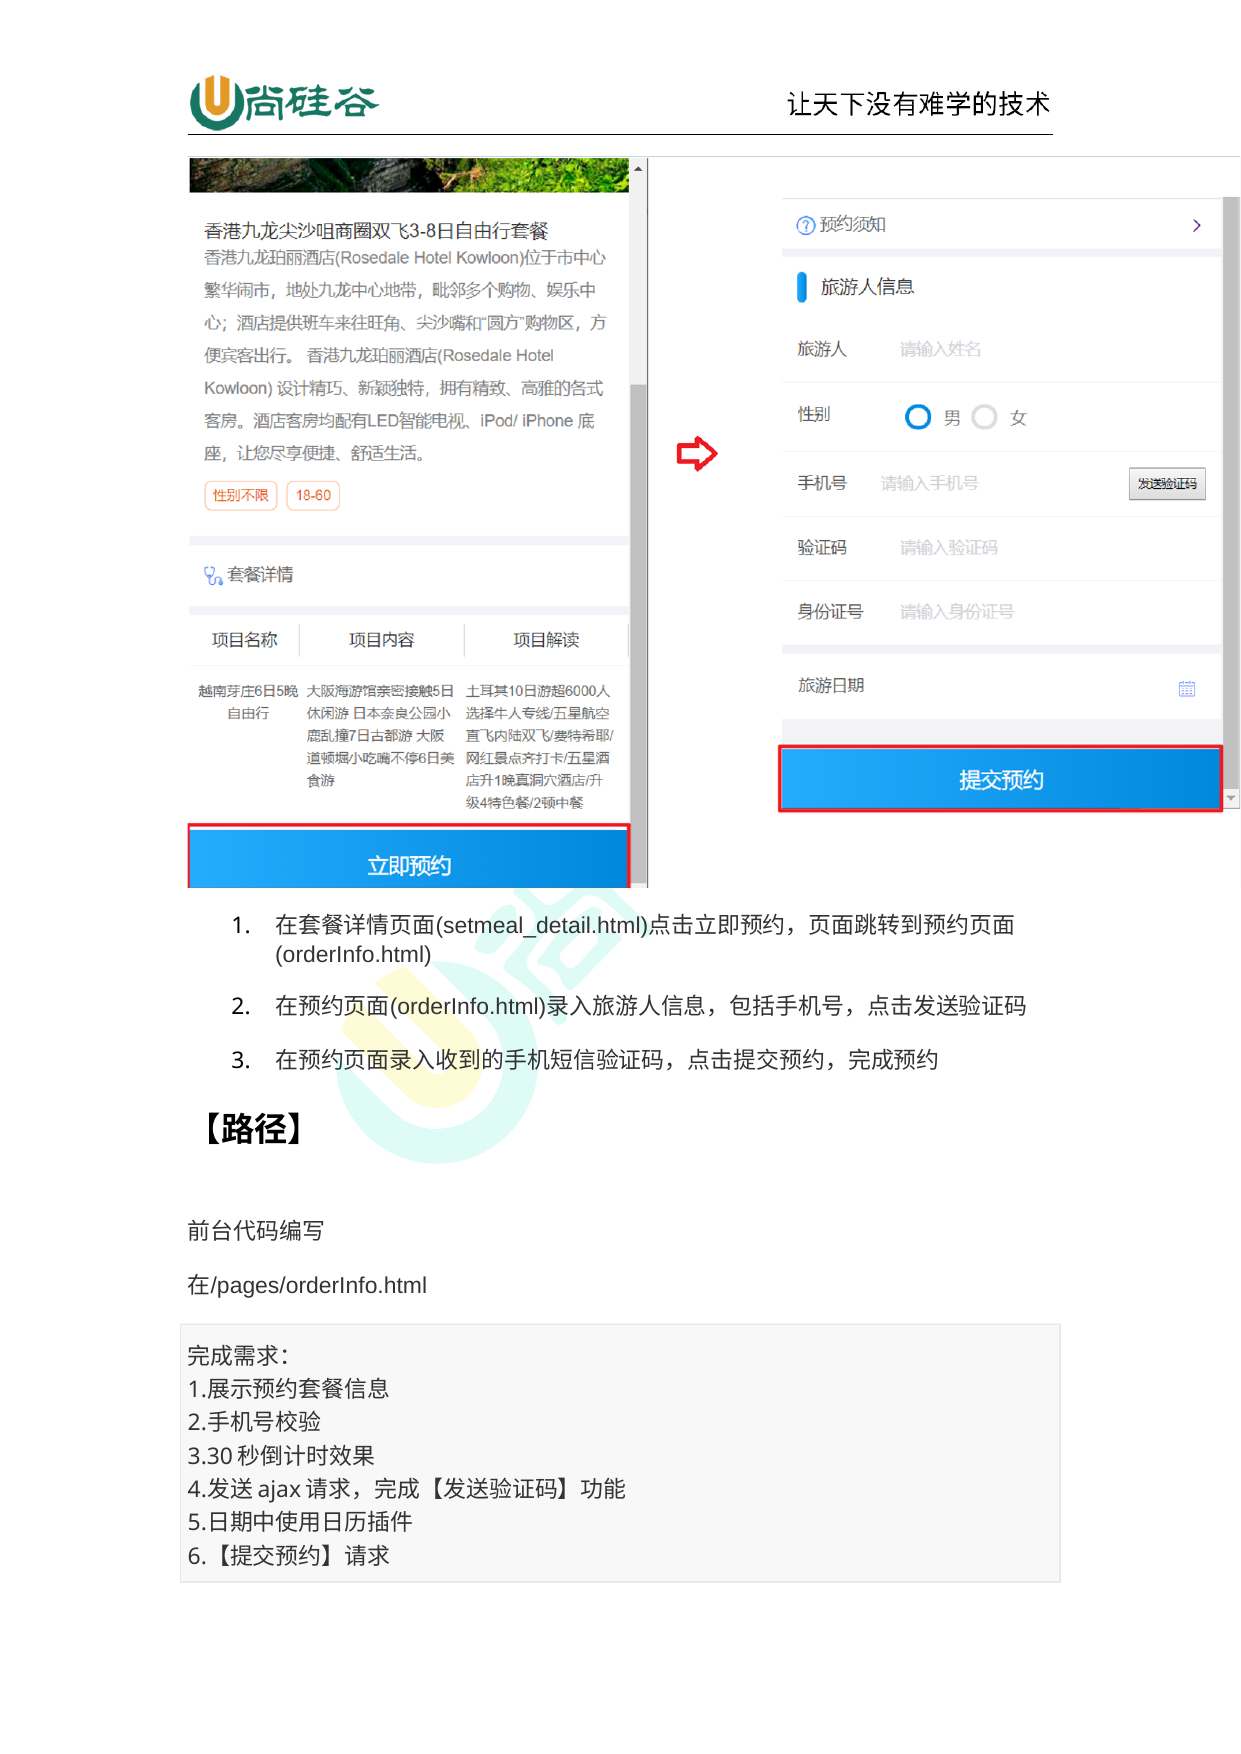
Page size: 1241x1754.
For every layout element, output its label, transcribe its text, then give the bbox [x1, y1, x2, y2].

picture [187, 73, 1053, 132]
text 前台代码编写 [187, 1213, 1053, 1246]
list 在套餐详情页面(setmeal_detail.html)点击立即预约，页面跳转到预约页面(orderInfo.html) [231, 907, 1053, 967]
list 在预约页面(orderInfo.html)录入旅游人信息，包括手机号，点击发送验证码 [231, 988, 1053, 1021]
list 在预约页面录入收到的手机短信验证码，点击提交预约，完成预约 [231, 1042, 1053, 1075]
subtitle 【路径】 [187, 1102, 1053, 1151]
text 完成需求： 1.展示预约套餐信息 2.手机号校验 3.30秒倒计时效果 4.发送ajax请求，完成【发送验证码】功能 5.日期中使用日历插件 6.【提交预约】请求 [181, 1325, 1059, 1581]
picture [187, 156, 1241, 888]
text 在/pages/orderInfo.html [187, 1267, 1053, 1300]
